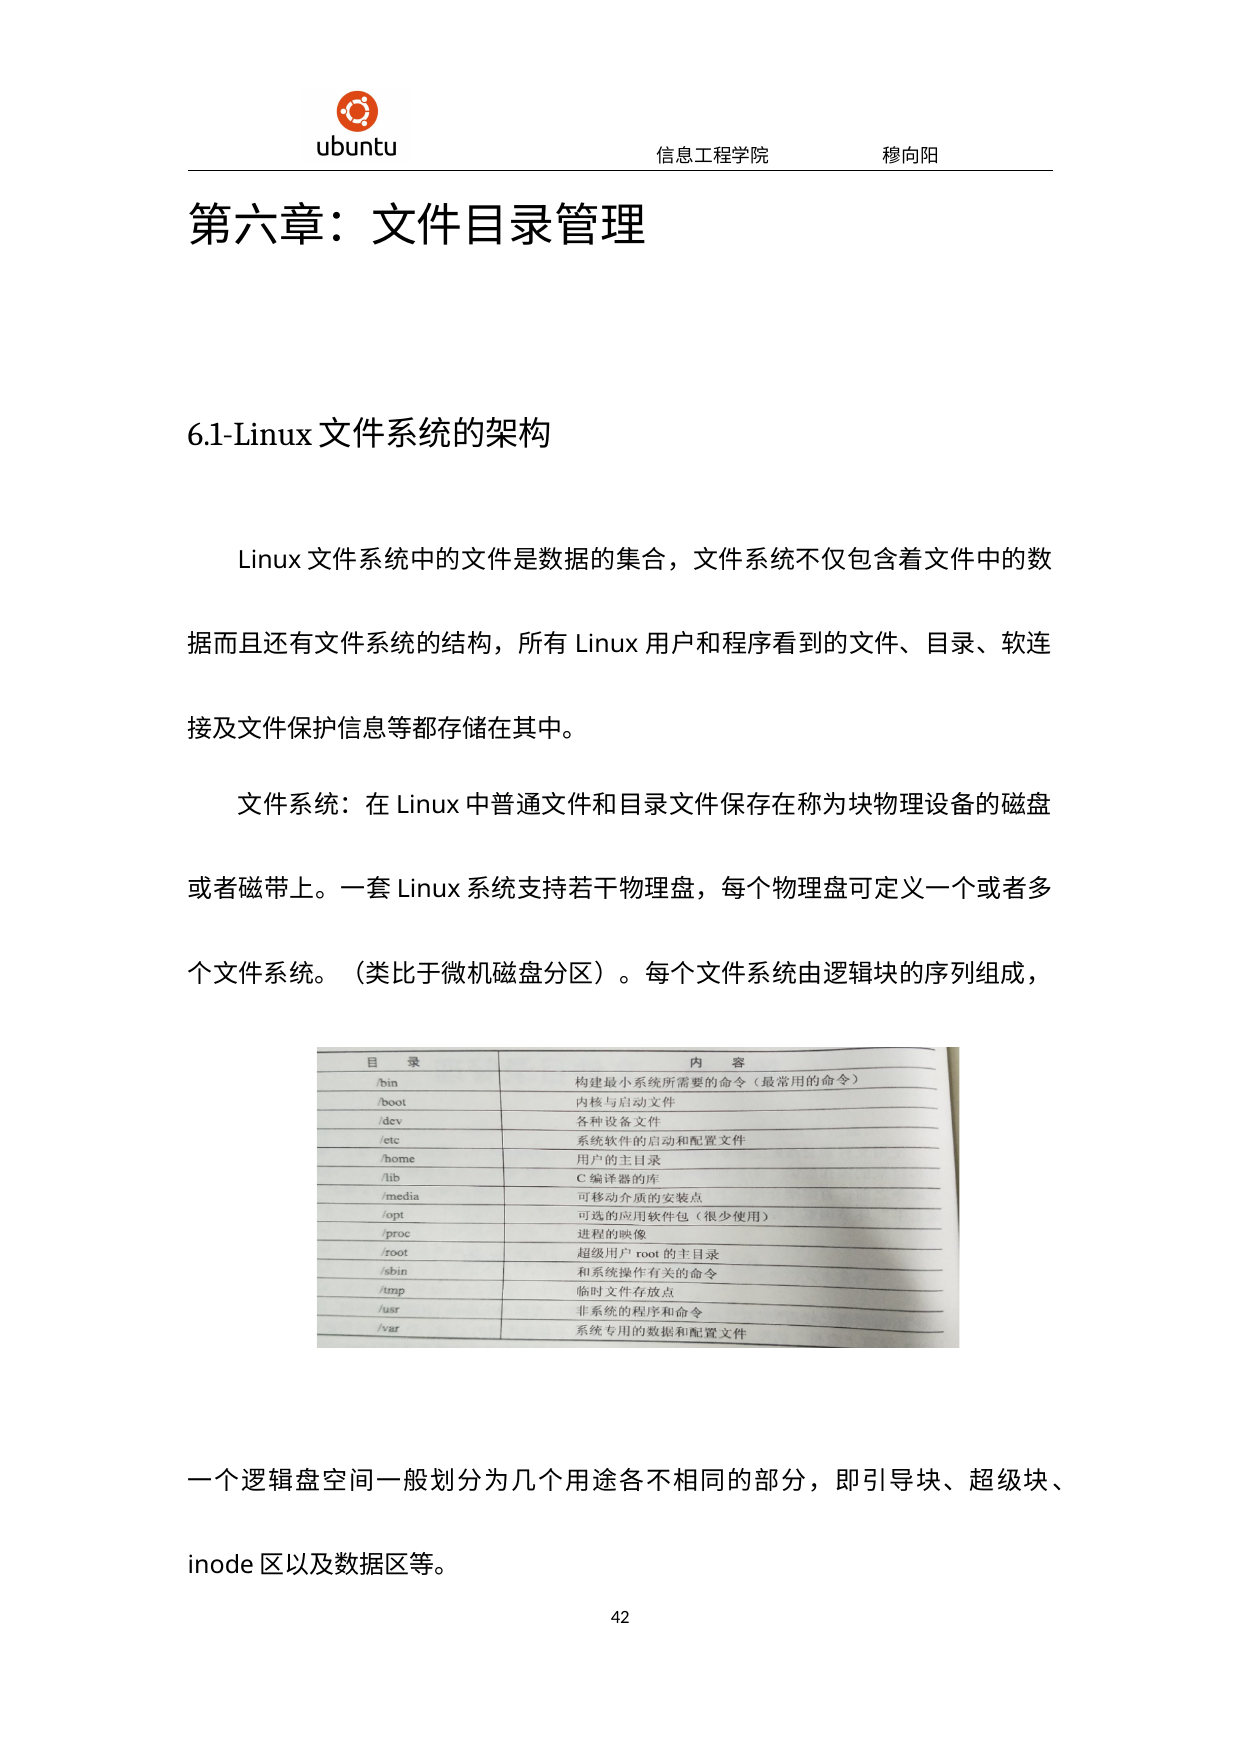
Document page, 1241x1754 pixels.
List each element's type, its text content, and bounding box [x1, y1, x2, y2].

picture [301, 88, 412, 162]
subtitle 6.1-Linux文件系统的架构 [187, 398, 1053, 463]
picture [317, 1047, 960, 1348]
subtitle 第六章：文件目录管理 [187, 172, 1053, 270]
text Linux文件系统中的文件是数据的集合，文件系统不仅包含着文件中的数据而且还有文件系统的结构，所有Linux 用户和程序看到的文件、目录、软连接及文件保护信息等都存储在其中。 [187, 525, 1053, 759]
